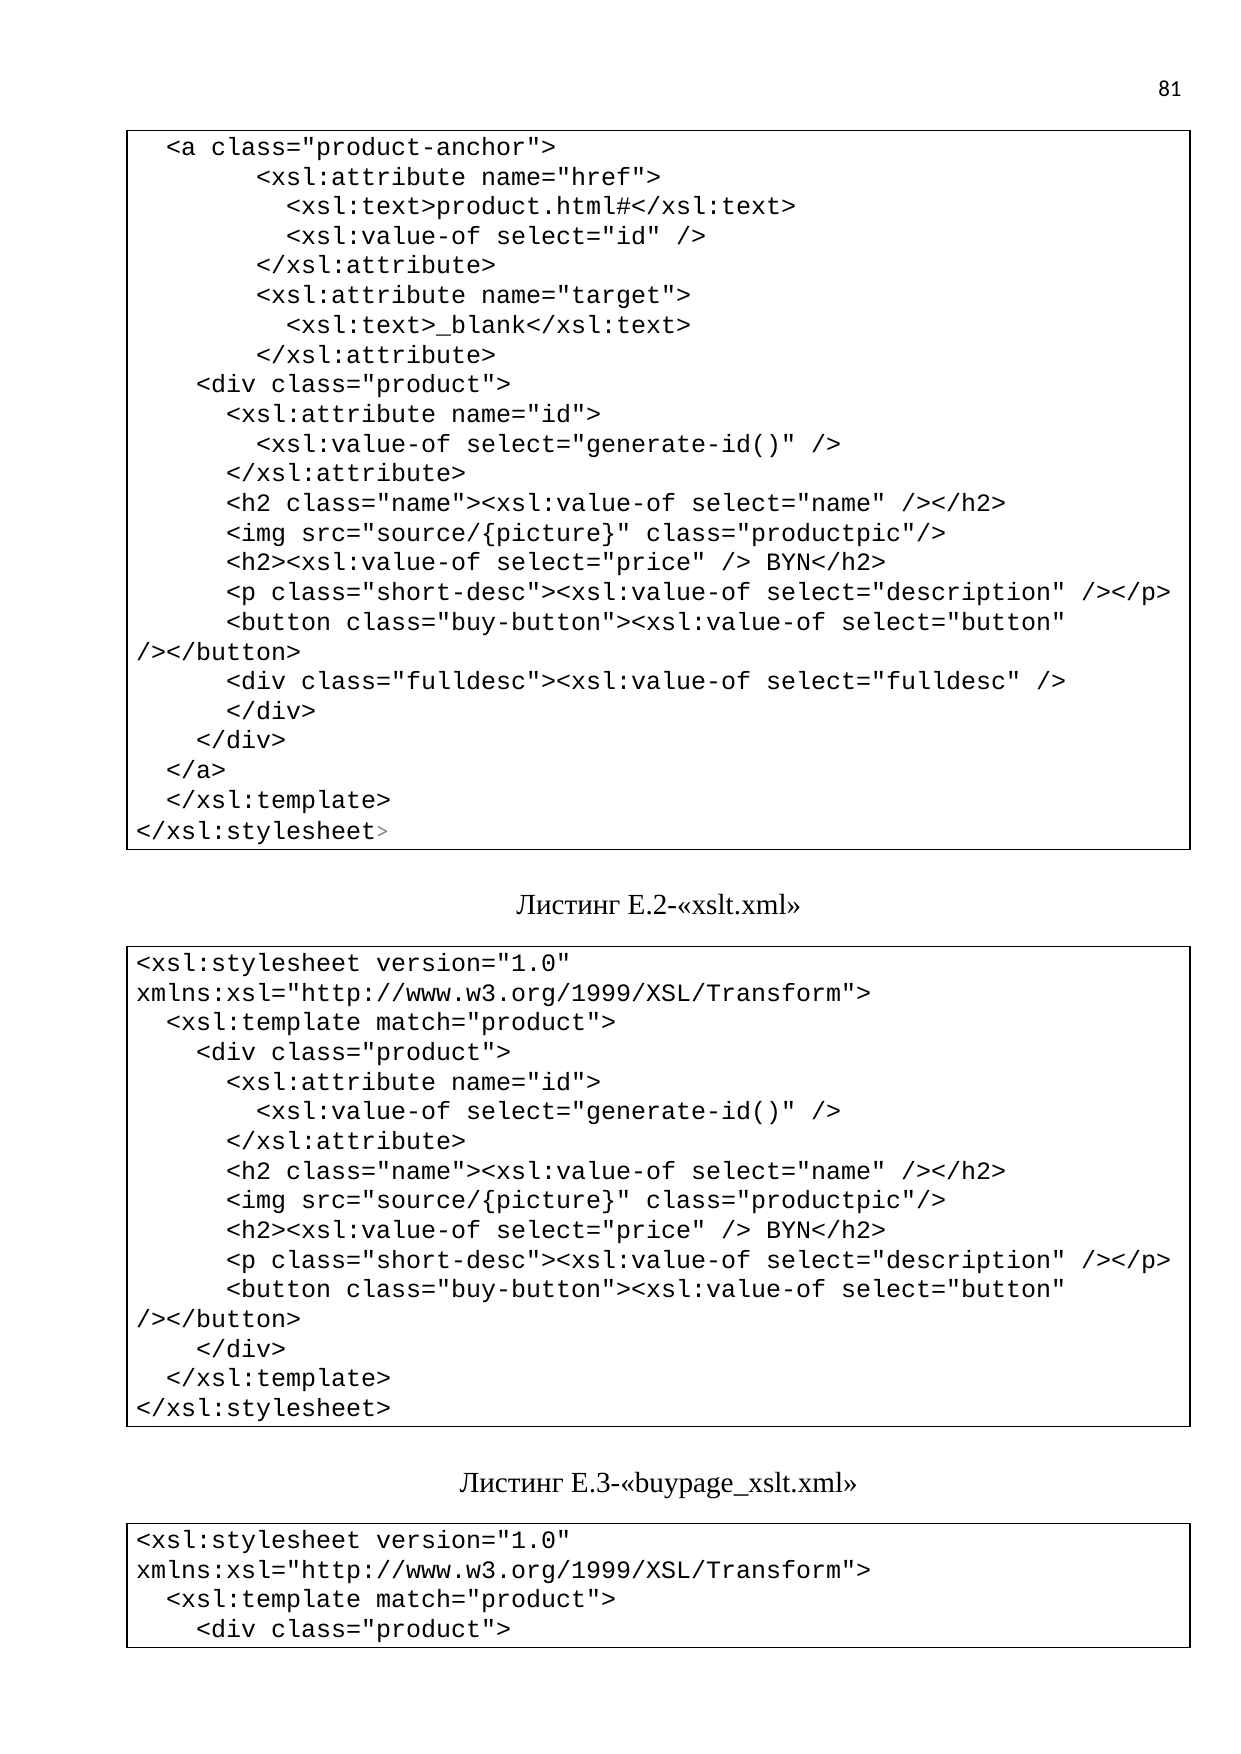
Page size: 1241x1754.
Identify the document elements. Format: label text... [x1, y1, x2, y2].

text <xsl:attribute name="id"> [136, 400, 1181, 430]
text </xsl:template> [136, 786, 1181, 813]
text Листинг Е.3-«buypage_xslt.xml» [136, 1465, 1181, 1498]
text <img src="source/{picture}" class="productpic"/> [136, 1187, 1181, 1216]
text <p class="short-desc"><xsl:value-of select="description" /></p> [136, 1246, 1181, 1276]
text <xsl:stylesheet version="1.0" xmlns:xsl="http://www.w3.org/1999/XSL/Transform"> [128, 947, 1189, 1008]
text </div> [136, 697, 1181, 727]
text <a class="product-anchor"> [128, 131, 1189, 163]
text <xsl:template match="product"> [136, 1008, 1181, 1038]
text <xsl:template match="product"> [136, 1586, 1181, 1612]
text </xsl:stylesheet> [128, 813, 1189, 849]
text </xsl:stylesheet> [128, 1391, 1189, 1426]
text <h2 class="name"><xsl:value-of select="name" /></h2> [136, 489, 1181, 519]
text </xsl:attribute> [136, 1127, 1181, 1157]
text </xsl:template> [136, 1365, 1181, 1391]
text <h2><xsl:value-of select="price" /> BYN</h2> [136, 1216, 1181, 1246]
text <div class="product"> [128, 1612, 1189, 1647]
text <p class="short-desc"><xsl:value-of select="description" /></p> [136, 578, 1181, 608]
text <button class="buy-button"><xsl:value-of select="button" /></button> [136, 608, 1181, 667]
text <img src="source/{picture}" class="productpic"/> [136, 519, 1181, 549]
text <xsl:stylesheet version="1.0" xmlns:xsl="http://www.w3.org/1999/XSL/Transform"> [128, 1524, 1189, 1586]
text <h2><xsl:value-of select="price" /> BYN</h2> [136, 549, 1181, 578]
text <h2 class="name"><xsl:value-of select="name" /></h2> [136, 1157, 1181, 1187]
text <xsl:value-of select="id" /> [136, 222, 1181, 252]
text <xsl:text>product.html#</xsl:text> [136, 192, 1181, 222]
text <xsl:text>_blank</xsl:text> [136, 311, 1181, 341]
text Листинг Е.2-«xslt.xml» [136, 887, 1181, 921]
text </xsl:attribute> [136, 341, 1181, 371]
text <xsl:attribute name="id"> [136, 1068, 1181, 1097]
text <div class="product"> [136, 371, 1181, 400]
text </div> [136, 727, 1181, 756]
text </div> [136, 1335, 1181, 1365]
text <xsl:attribute name="href"> [136, 163, 1181, 192]
text <div class="fulldesc"><xsl:value-of select="fulldesc" /> [136, 667, 1181, 697]
text <xsl:value-of select="generate-id()" /> [136, 430, 1181, 459]
text </xsl:attribute> [136, 459, 1181, 489]
text <xsl:attribute name="target"> [136, 281, 1181, 311]
text <div class="product"> [136, 1038, 1181, 1068]
text <button class="buy-button"><xsl:value-of select="button" /></button> [136, 1276, 1181, 1335]
text <xsl:value-of select="generate-id()" /> [136, 1097, 1181, 1127]
text </a> [136, 756, 1181, 786]
text </xsl:attribute> [136, 252, 1181, 281]
